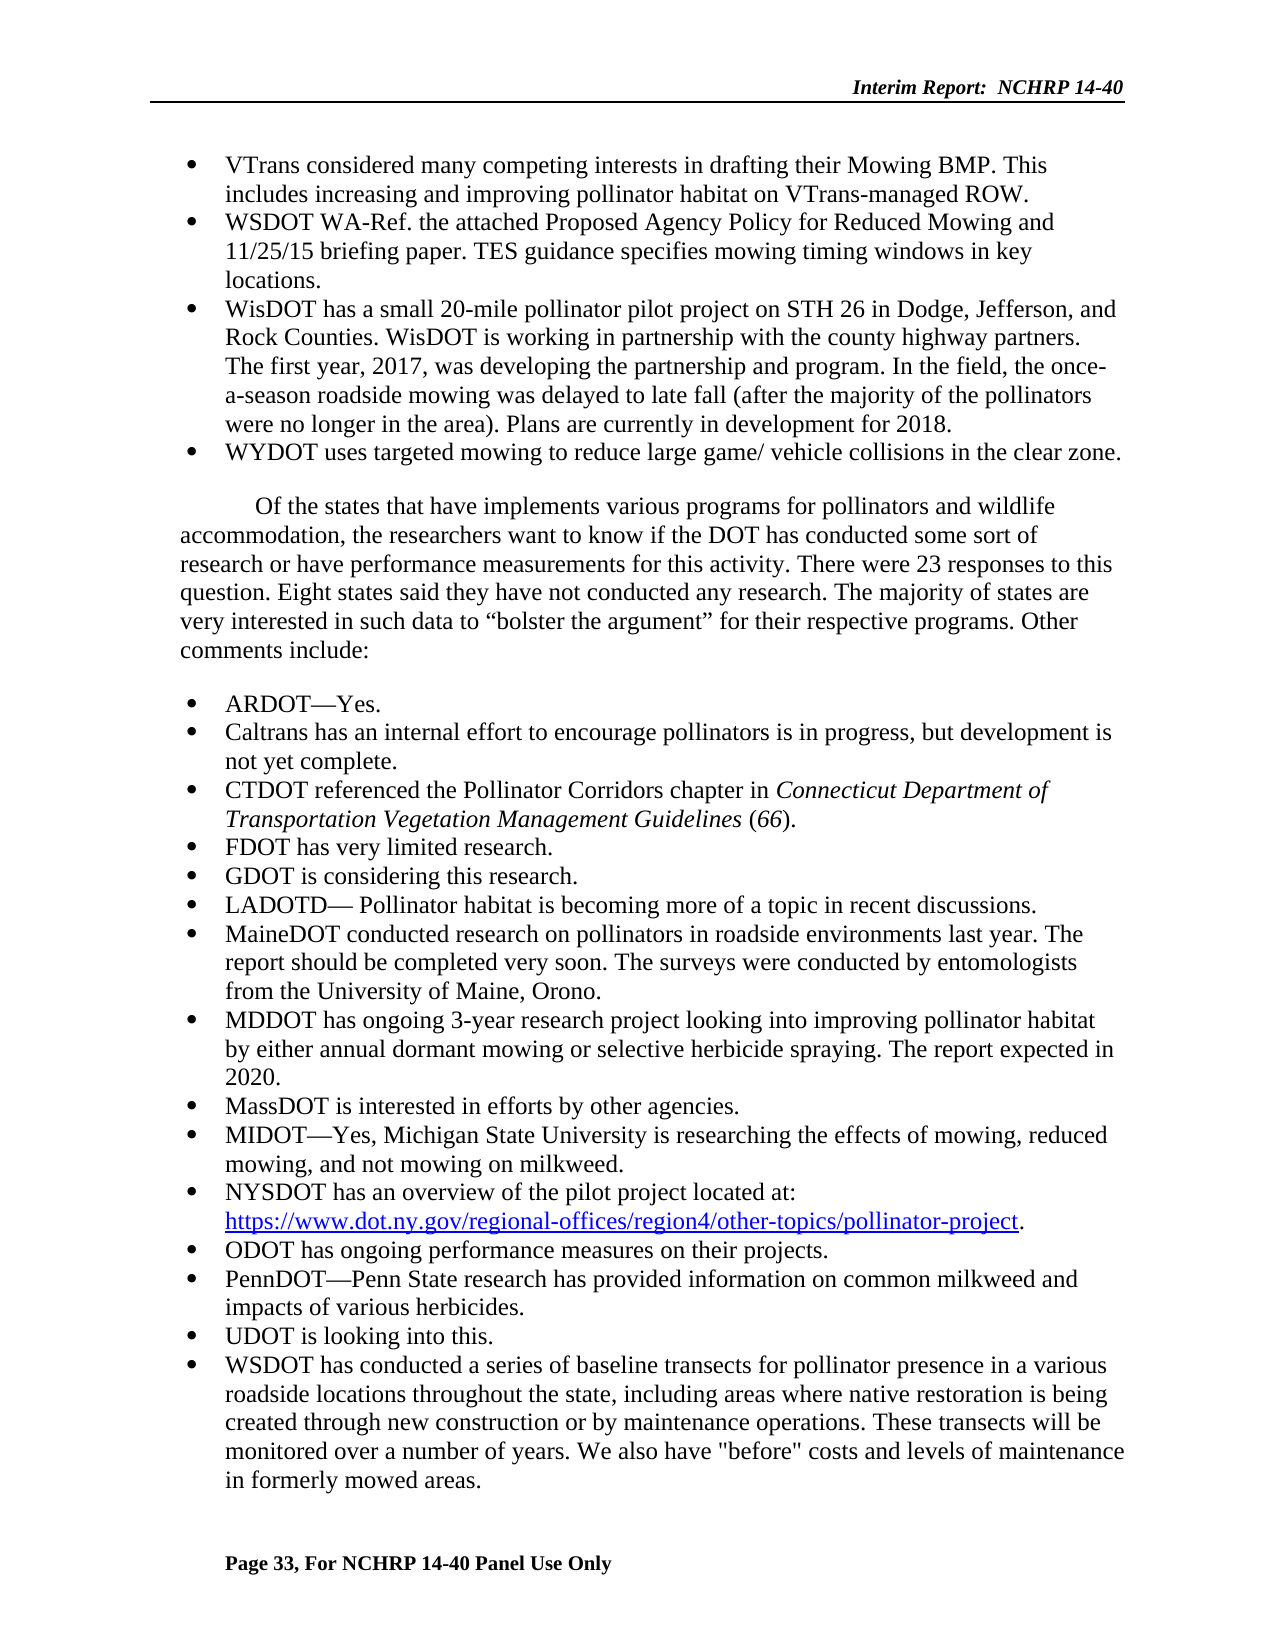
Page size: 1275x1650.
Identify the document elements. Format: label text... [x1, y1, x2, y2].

list MIDOT—Yes, Michigan State University is researching the effects of mowing, reduced mowing, and not mowing on milkweed. [187, 1120, 1125, 1177]
list CTDOT referenced the Pollinator Corridors chapter in Connecticut Department of Transportation Vegetation Management Guidelines (66). [187, 775, 1125, 832]
list ARDOT—Yes. [187, 689, 1125, 717]
list LADOTD— Pollinator habitat is becoming more of a topic in recent discussions. [187, 890, 1125, 919]
list UDOT is looking into this. [187, 1321, 1125, 1350]
list WSDOT WA-Ref. the attached Proposed Agency Policy for Reduced Mowing and 11/25/15 briefing paper. TES guidance specifies mowing timing windows in key locations. [187, 207, 1125, 294]
list WSDOT has conducted a series of baseline transects for pollinator presence in a various roadside locations throughout the state, including areas where native restoration is being created through new construction or by maintenance operations. These transects will be monitored over a number of years. We also have "before" costs and levels of maintenance in formerly mowed areas. [187, 1350, 1125, 1494]
list NYSDOT has an overview of the pilot project located at: https://www.dot.ny.gov/regional-offices/region4/other-topics/pollinator-project. [187, 1177, 1125, 1235]
list MassDOT is interested in efforts by other agencies. [187, 1091, 1125, 1120]
list MaineDOT conducted research on pollinators in roadside environments last year. The report should be completed very soon. The surveys were conducted by entomologists from the University of Maine, Orono. [187, 919, 1125, 1005]
list ODOT has ongoing performance measures on their projects. [187, 1235, 1125, 1264]
list WisDOT has a small 20-mile pollinator pilot project on STH 26 in Dodge, Jefferson, and Rock Counties. WisDOT is working in partnership with the county highway partners. The first year, 2017, was developing the partnership and program. In the field, the once-a-season roadside mowing was delayed to late fall (after the majority of the pollinators were no longer in the area). Plans are currently in development for 2018. [187, 294, 1125, 437]
text Of the states that have implements various programs for pollinators and wildlife accommodation, the researchers want to know if the DOT has conducted some sort of research or have performance measurements for this activity. There were 23 responses to this question. Eight states said they have not conducted any research. The majority of states are very interested in such data to “bolster the argument” for their respective programs. Other comments include: [180, 491, 1125, 664]
list Caltrans has an internal effort to encourage pollinators is in progress, but development is not yet complete. [187, 717, 1125, 775]
list FDOT has very limited research. [187, 832, 1125, 861]
list WYDOT uses targeted mowing to reduce large game/ vehicle collisions in the clear zone. [187, 437, 1125, 466]
list VTrans considered many competing interests in drafting their Mowing BMP. This includes increasing and improving pollinator habitat on VTrans-managed ROW. [187, 150, 1125, 207]
list MDDOT has ongoing 3-year research project looking into improving pollinator habitat by either annual dormant mowing or selective herbicide spraying. The report expected in 2020. [187, 1005, 1125, 1091]
list GDOT is considering this research. [187, 861, 1125, 890]
list PennDOT—Penn State research has provided information on common milkweed and impacts of various herbicides. [187, 1264, 1125, 1321]
